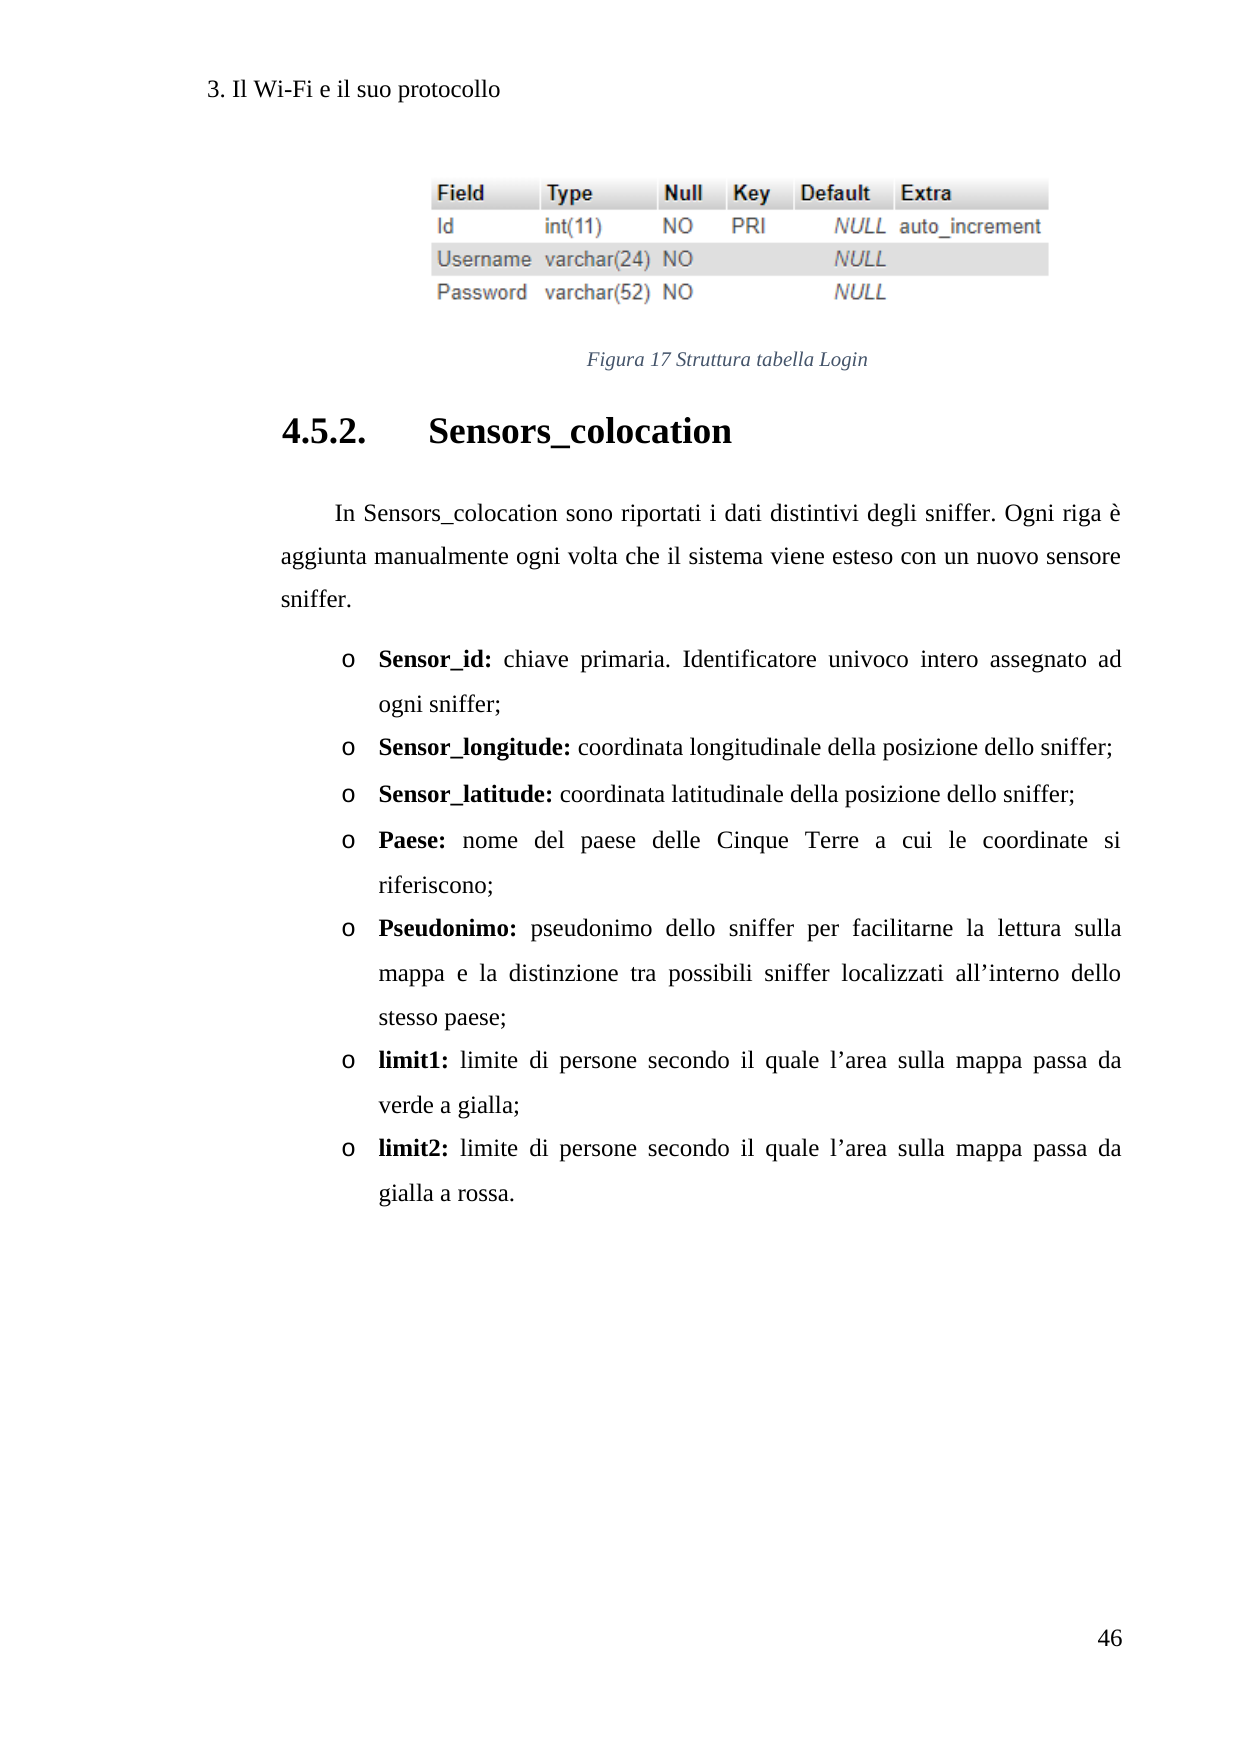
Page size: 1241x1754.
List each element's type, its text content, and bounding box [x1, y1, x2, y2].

list Sensor_longitude: coordinata longitudinale della posizione dello sniffer; [341, 732, 1122, 763]
list Pseudonimo: pseudonimo dello sniffer per facilitarne la lettura sulla mappa e la distinzione tra possibili sniffer localizzati all’interno dello stesso paese; [341, 913, 1122, 1030]
picture [427, 177, 1052, 317]
list Paese: nome del paese delle Cinque Terre a cui le coordinate si riferiscono; [341, 825, 1122, 899]
list Sensors_colocation [282, 408, 1122, 451]
list limit1: limite di persone secondo il quale l’area sulla mappa passa da verde a gialla; [341, 1045, 1122, 1119]
list Sensor_latitude: coordinata latitudinale della posizione dello sniffer; [341, 779, 1122, 809]
list limit2: limite di persone secondo il quale l’area sulla mappa passa da gialla a rossa. [341, 1133, 1122, 1207]
text In Sensors_colocation sono riportati i dati distintivi degli sniffer. Ogni riga è aggiunta manualmente ogni volta che il sistema viene esteso con un nuovo sensore sniffer. [281, 498, 1122, 613]
list Sensor_id: chiave primaria. Identificatore univoco intero assegnato ad ogni sniffer; [341, 644, 1122, 718]
